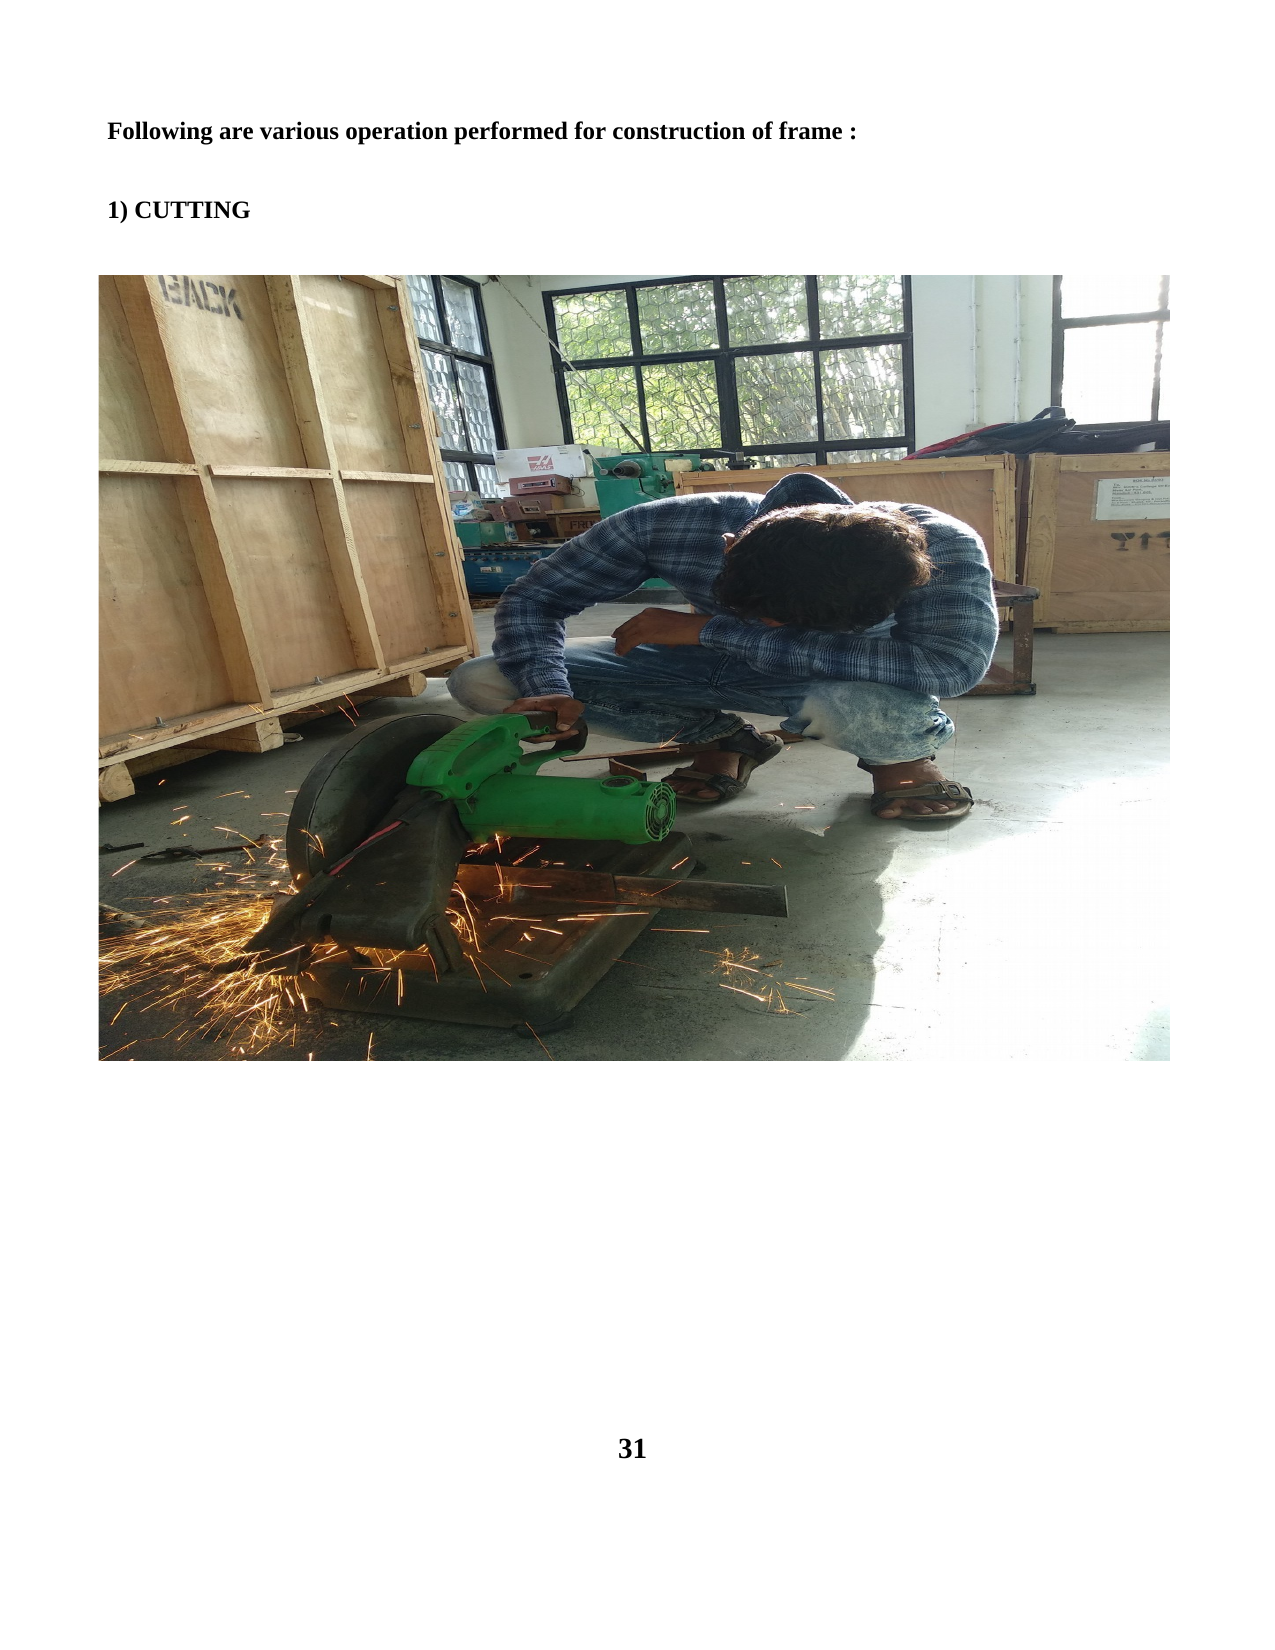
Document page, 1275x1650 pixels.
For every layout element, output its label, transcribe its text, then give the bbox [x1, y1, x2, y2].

subtitle Following are various operation performed for construction of frame : [107, 116, 1258, 145]
list CUTTING [107, 195, 1258, 224]
picture [98, 275, 1170, 1061]
